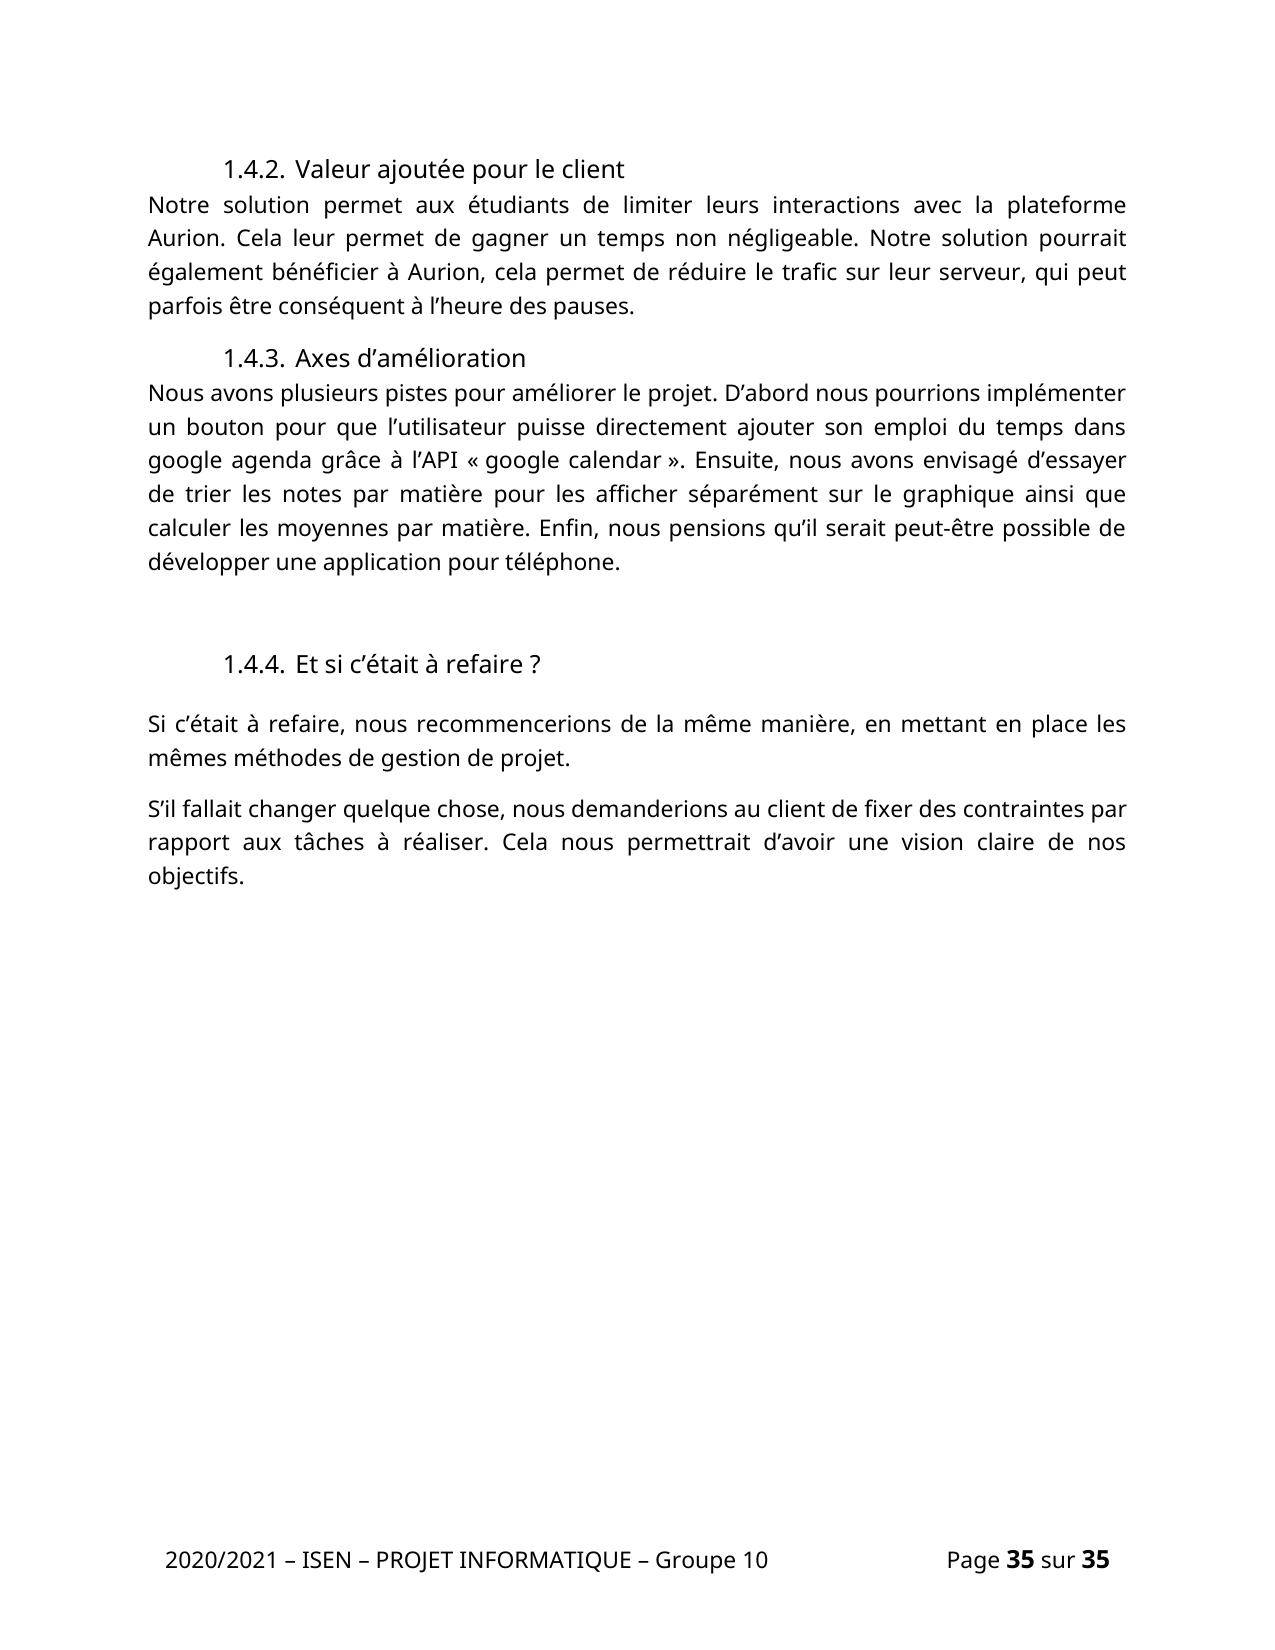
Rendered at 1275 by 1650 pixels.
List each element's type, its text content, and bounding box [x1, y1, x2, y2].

text Nous avons plusieurs pistes pour améliorer le projet. D’abord nous pourrions implémenter un bouton pour que l’utilisateur puisse directement ajouter son emploi du temps dans google agenda grâce à l’API « google calendar ». Ensuite, nous avons envisagé d’essayer de trier les notes par matière pour les afficher séparément sur le graphique ainsi que calculer les moyennes par matière. Enfin, nous pensions qu’il serait peut-être possible de développer une application pour téléphone. [148, 377, 1127, 577]
subtitle Et si c’était à refaire ? [223, 647, 1127, 681]
text Notre solution permet aux étudiants de limiter leurs interactions avec la plateforme Aurion. Cela leur permet de gagner un temps non négligeable. Notre solution pourrait également bénéficier à Aurion, cela permet de réduire le trafic sur leur serveur, qui peut parfois être conséquent à l’heure des pauses. [148, 188, 1127, 321]
subtitle Axes d’amélioration [223, 340, 1127, 374]
text S’il fallait changer quelque chose, nous demanderions au client de fixer des contraintes par rapport aux tâches à réaliser. Cela nous permettrait d’avoir une vision claire de nos objectifs. [148, 792, 1127, 891]
text Si c’était à refaire, nous recommencerions de la même manière, en mettant en place les mêmes méthodes de gestion de projet. [148, 708, 1127, 773]
subtitle Valeur ajoutée pour le client [223, 152, 1127, 186]
